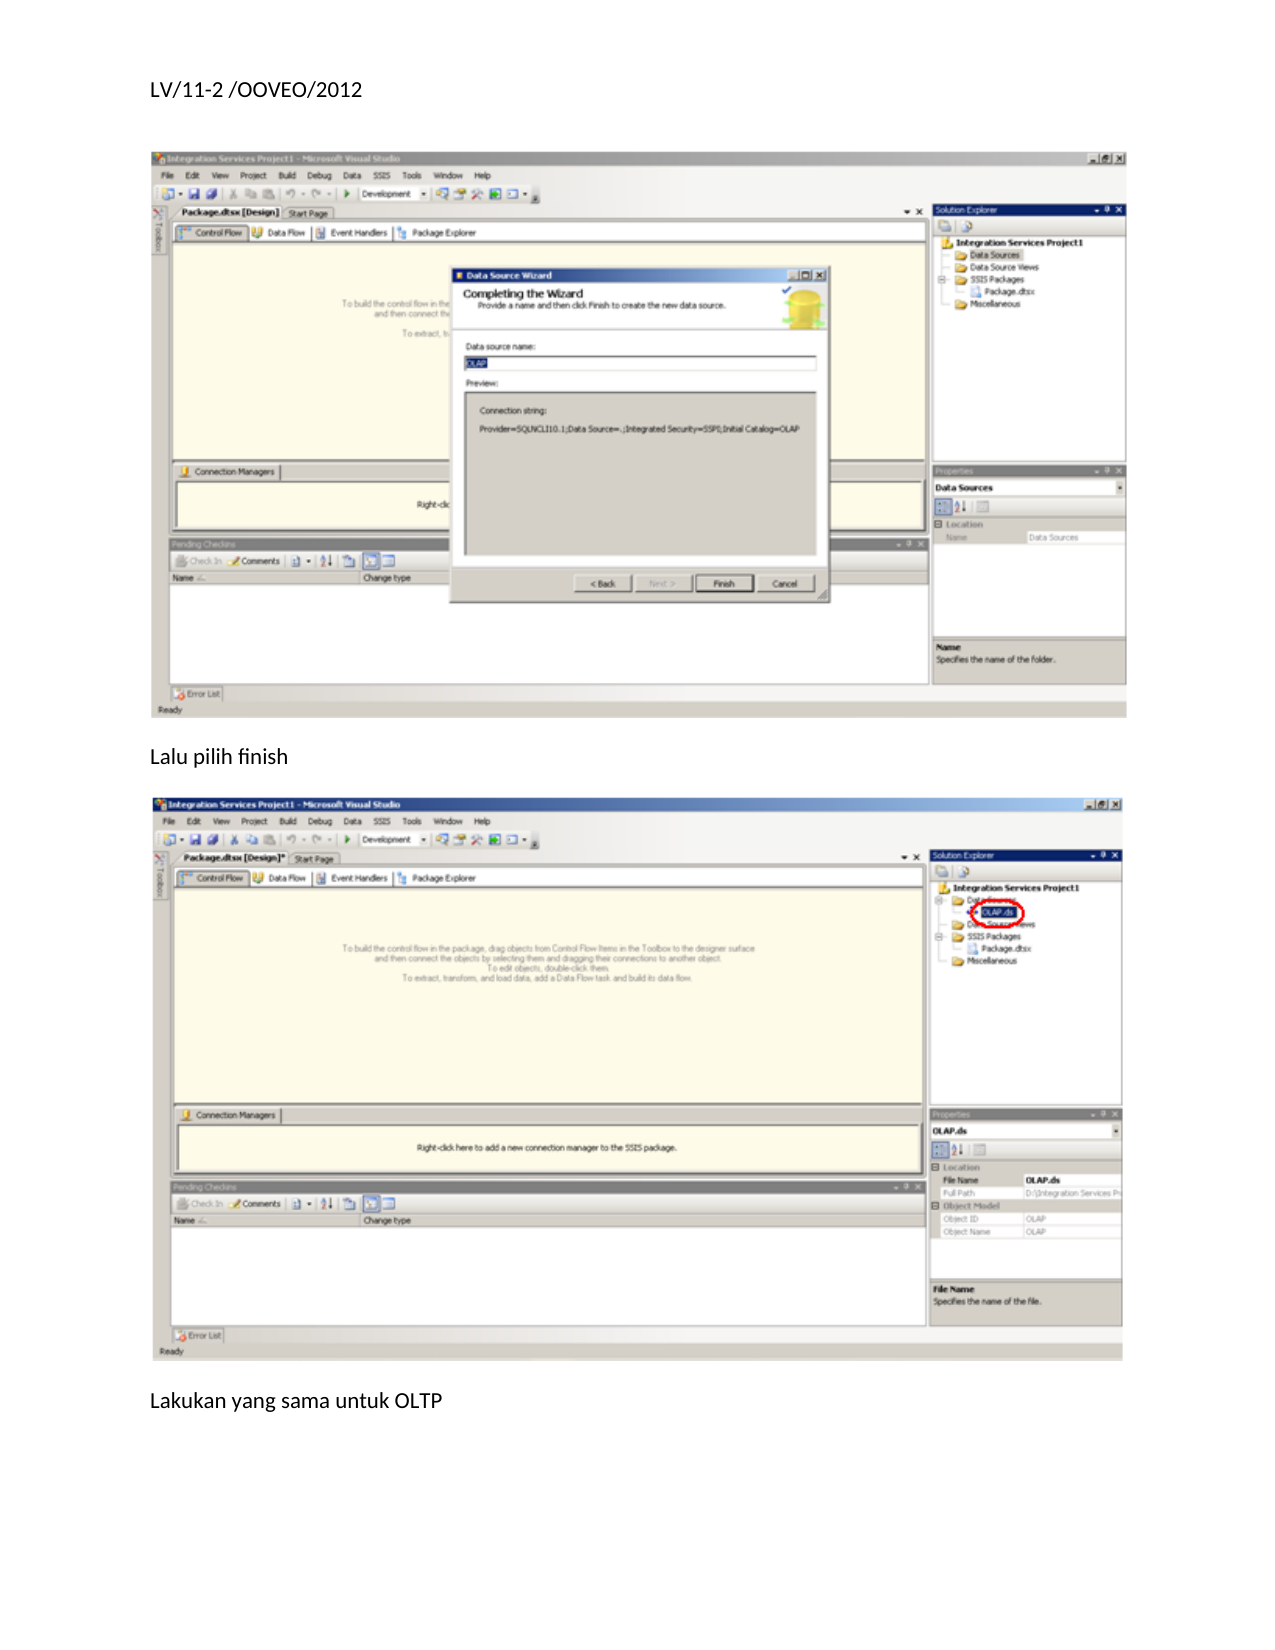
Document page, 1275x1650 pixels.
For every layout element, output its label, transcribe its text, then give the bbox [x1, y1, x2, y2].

text Lalu pilih finish [150, 742, 1125, 770]
picture [150, 795, 1125, 1361]
picture [150, 150, 1130, 718]
text Lakukan yang sama untuk OLTP [150, 1386, 1125, 1414]
